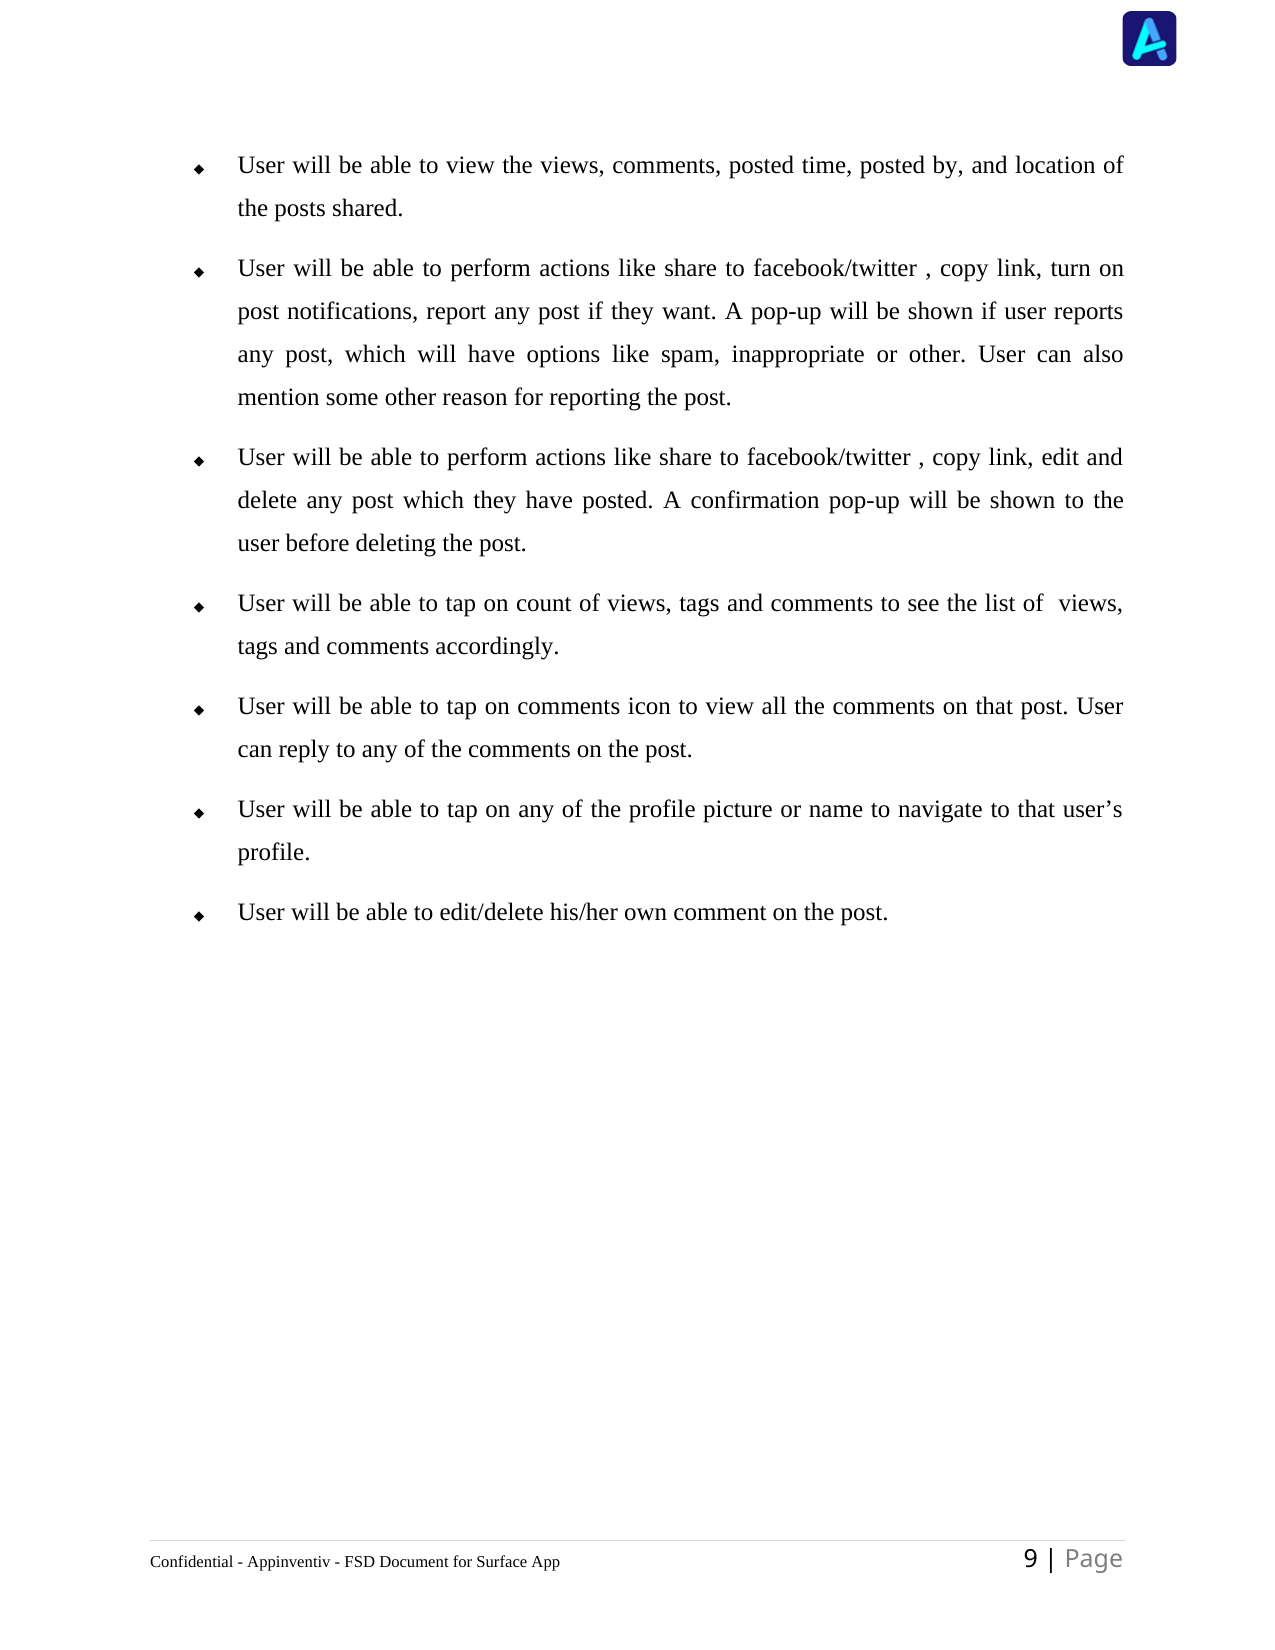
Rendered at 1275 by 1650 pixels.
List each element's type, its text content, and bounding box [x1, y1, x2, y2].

list User will be able to perform actions like share to facebook/twitter , copy link, edit and delete any post which they have posted. A confirmation pop-up will be shown to the user before deleting the post. [194, 442, 1125, 557]
list User will be able to tap on comments icon to view all the comments on that post. User can reply to any of the comments on the post. [194, 691, 1125, 763]
list User will be able to edit/delete his/her own comment on the post. [194, 897, 1125, 926]
list User will be able to tap on count of views, tags and comments to see the list of views, tags and comments accordingly. [194, 588, 1125, 660]
picture [1122, 11, 1177, 66]
list User will be able to tap on any of the profile picture or name to navigate to that user’s profile. [194, 794, 1125, 866]
list User will be able to perform actions like share to facebook/twitter , copy link, turn on post notifications, report any post if they want. A pop-up will be shown if user reports any post, which will have options like spam, inappropriate or other. User can also mention some other reason for reporting the post. [194, 253, 1125, 411]
list User will be able to view the views, comments, posted time, posted by, and location of the posts shared. [194, 150, 1125, 222]
